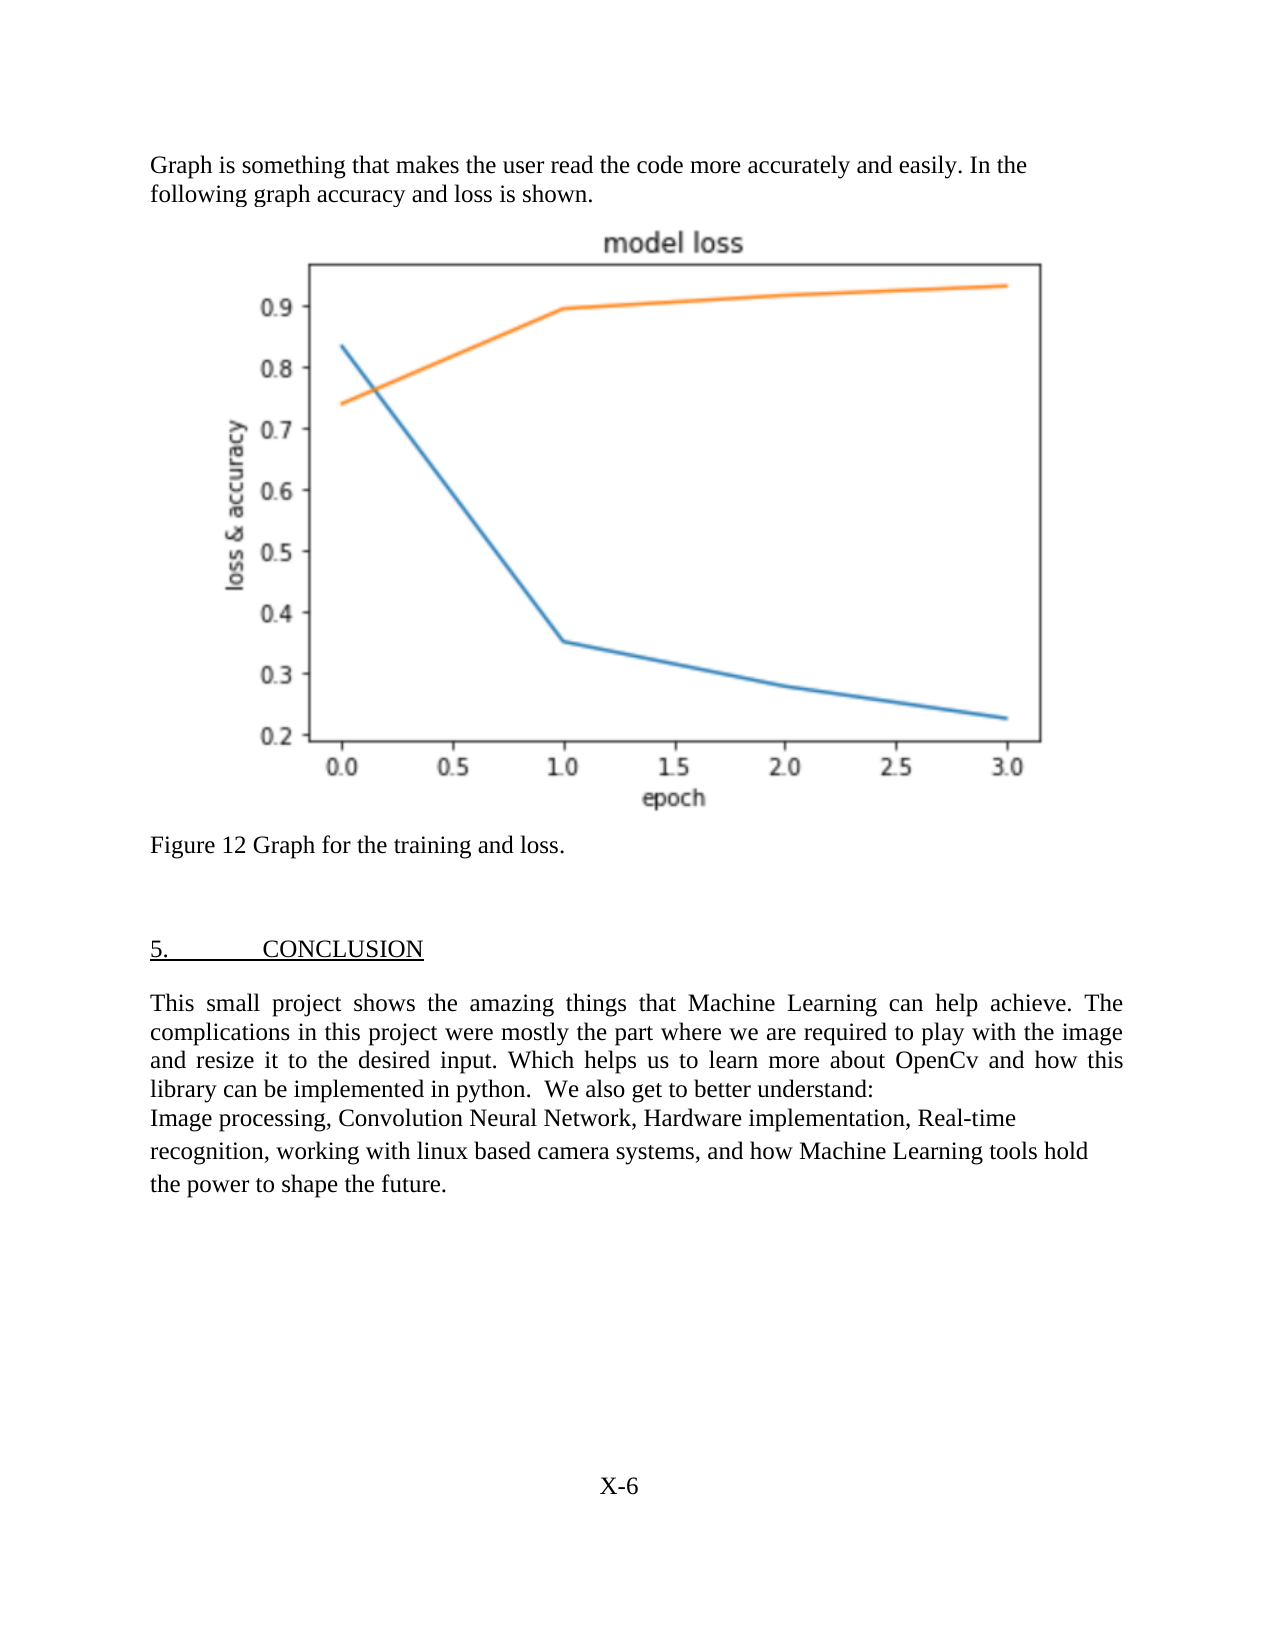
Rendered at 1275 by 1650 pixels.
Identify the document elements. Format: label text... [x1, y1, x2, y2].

picture [150, 207, 1125, 831]
text 5. CONCLUSION [150, 934, 1125, 963]
text Graph is something that makes the user read the code more accurately and easily. In the following graph accuracy and loss is shown. [150, 150, 1125, 207]
text Image processing, Convolution Neural Network, Hardware implementation, Real-time recognition, working with linux based camera systems, and how Machine Learning tools hold the power to shape the future. [150, 1103, 1125, 1198]
text This small project shows the amazing things that Machine Learning can help achieve. The complications in this project were mostly the part where we are required to play with the image and resize it to the desired input. Which helps us to learn more about OpenCv and how this library can be implemented in python. We also get to better understand: [150, 988, 1125, 1103]
text Figure 12 Graph for the training and loss. [150, 831, 1125, 859]
